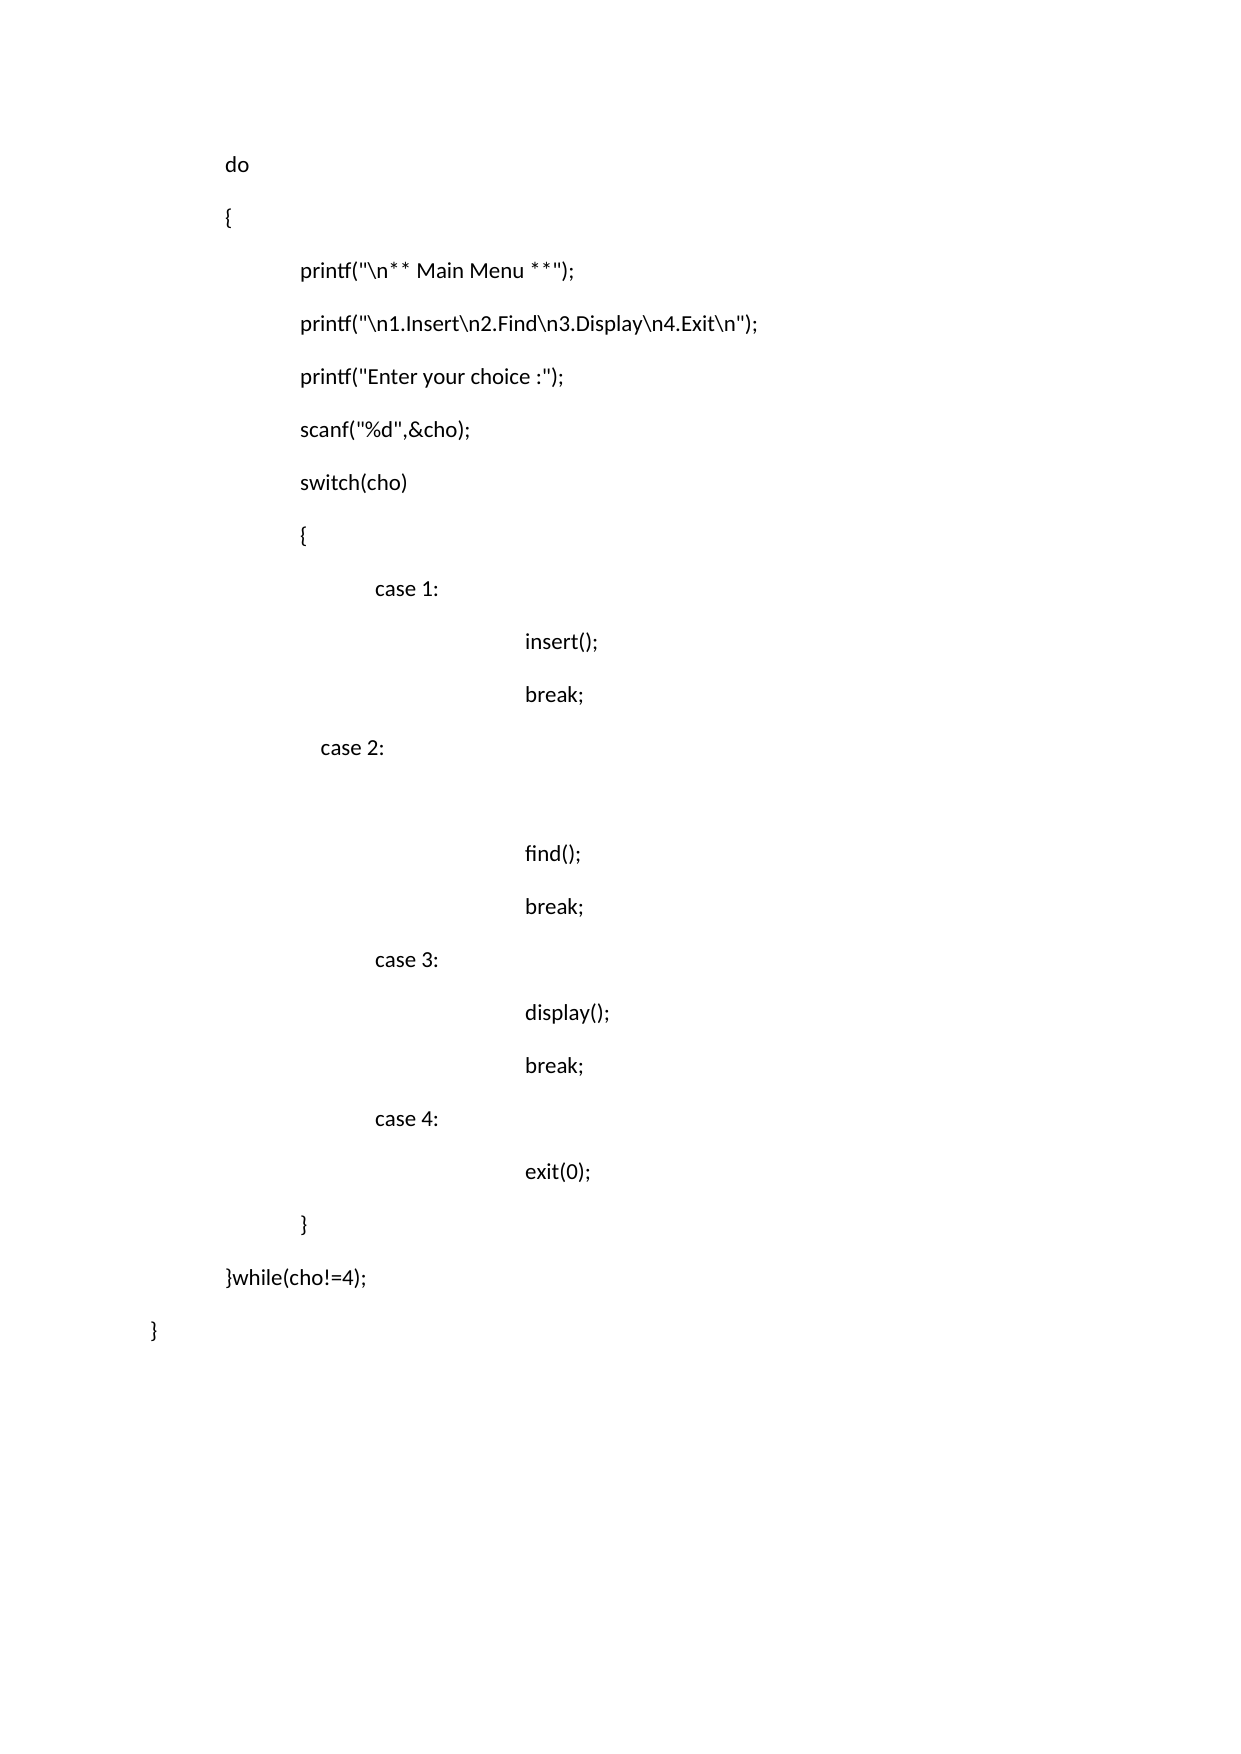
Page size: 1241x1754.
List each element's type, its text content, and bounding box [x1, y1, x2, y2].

text } [150, 1210, 1090, 1238]
text exit(0); [150, 1157, 1090, 1185]
text scanf("%d",&cho); [150, 415, 1090, 443]
text do [150, 150, 1090, 178]
text break; [150, 680, 1090, 708]
text case 2: [150, 733, 1090, 761]
text display(); [150, 998, 1090, 1026]
text { [150, 521, 1090, 549]
text printf("\n1.Insert\n2.Find\n3.Display\n4.Exit\n"); [150, 309, 1090, 337]
text case 3: [150, 945, 1090, 973]
text { [150, 203, 1090, 231]
text }while(cho!=4); [150, 1263, 1090, 1291]
text switch(cho) [150, 468, 1090, 496]
text } [150, 1316, 1090, 1344]
text case 1: [150, 574, 1090, 602]
text printf("Enter your choice :"); [150, 362, 1090, 390]
text find(); [150, 839, 1090, 867]
text case 4: [150, 1104, 1090, 1132]
text printf("\n** Main Menu **"); [150, 256, 1090, 284]
text insert(); [150, 627, 1090, 655]
text break; [150, 892, 1090, 920]
text break; [150, 1051, 1090, 1079]
